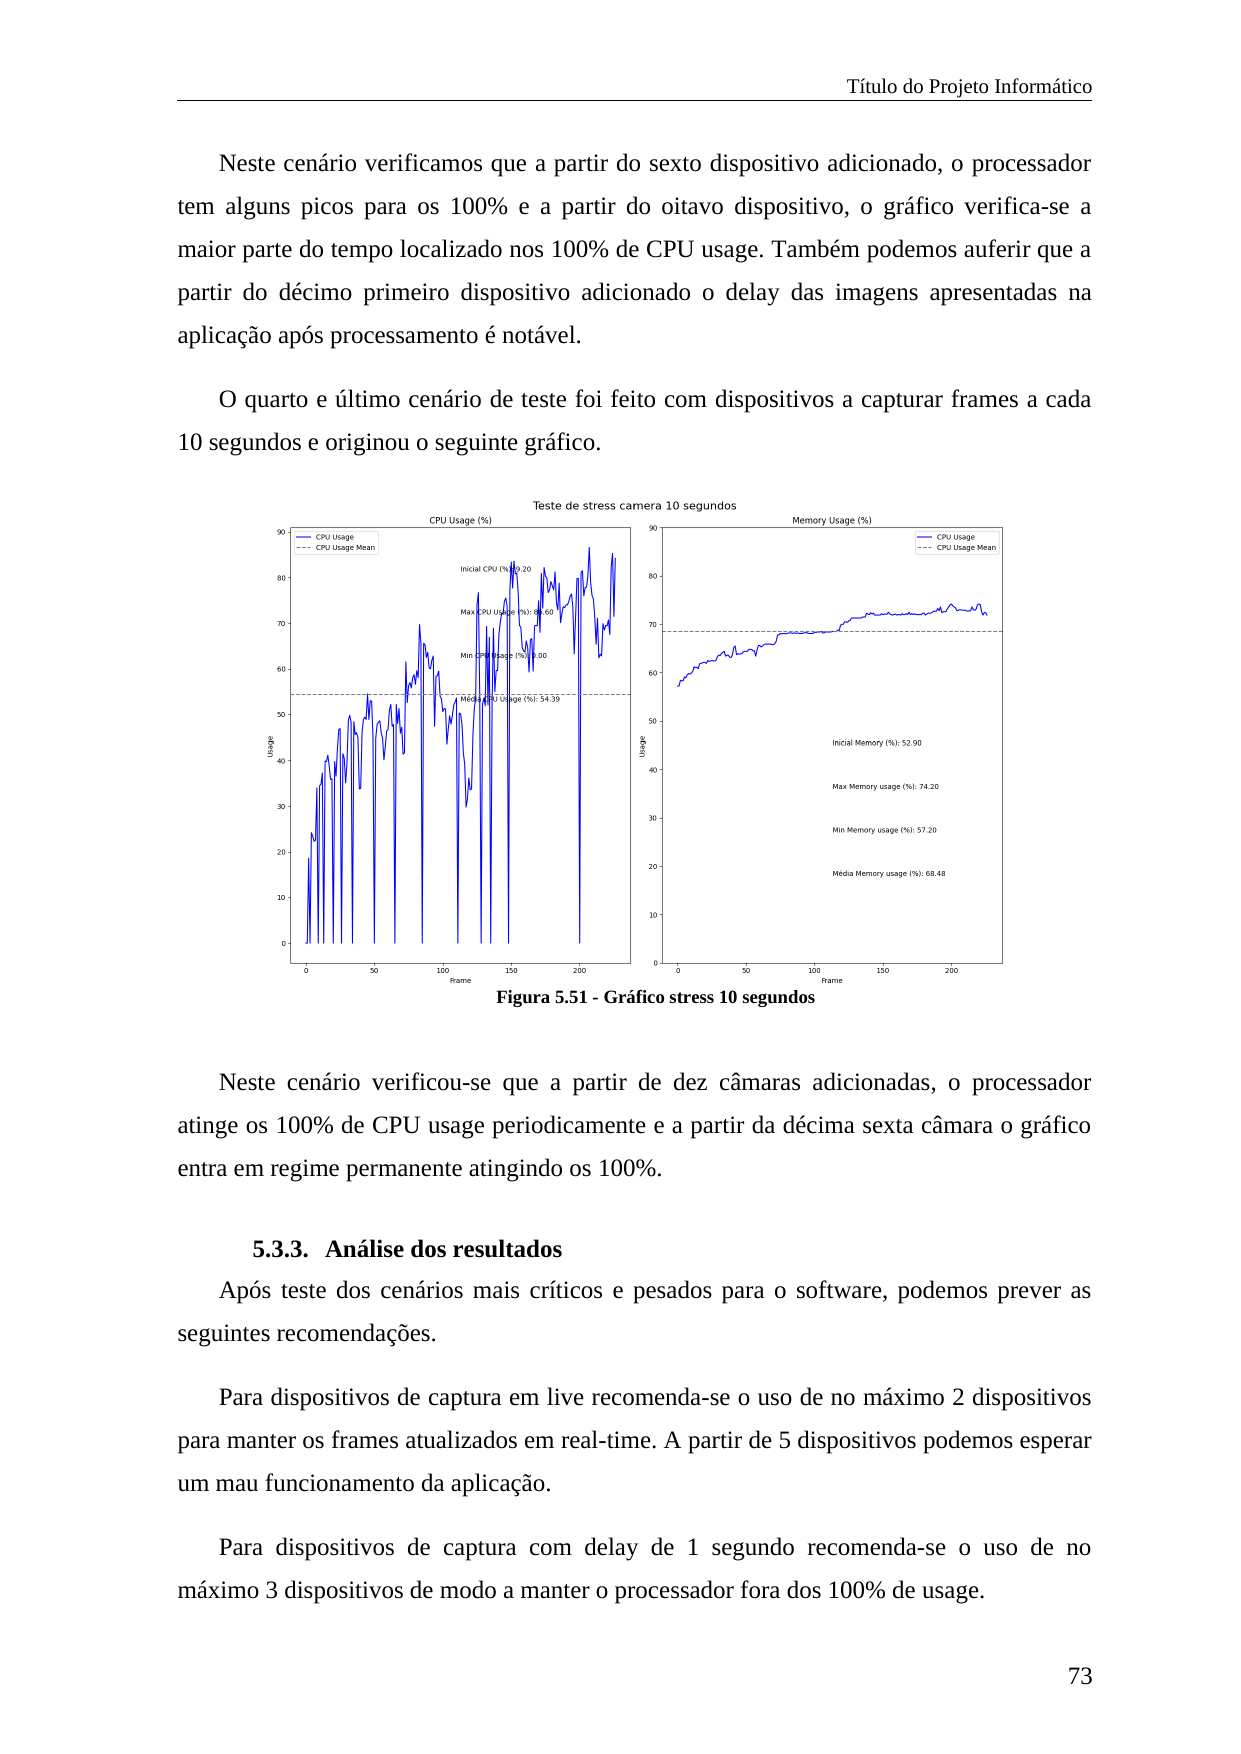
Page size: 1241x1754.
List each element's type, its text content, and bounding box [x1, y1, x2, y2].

text Para dispositivos de captura em live recomenda-se o uso de no máximo 2 dispositivos para manter os frames atualizados em real-time. A partir de 5 dispositivos podemos esperar um mau funcionamento da aplicação. [177, 1382, 1092, 1497]
text Após teste dos cenários mais críticos e pesados para o software, podemos prever as seguintes recomendações. [177, 1275, 1092, 1347]
text Neste cenário verificamos que a partir do sexto dispositivo adicionado, o processador tem alguns picos para os 100% e a partir do oitavo dispositivo, o gráfico verifica-se a maior parte do tempo localizado nos 100% de CPU usage. Também podemos auferir que a partir do décimo primeiro dispositivo adicionado o delay das imagens apresentadas na aplicação após processamento é notável. [177, 148, 1092, 349]
text Para dispositivos de captura com delay de 1 segundo recomenda-se o uso de no máximo 3 dispositivos de modo a manter o processador fora dos 100% de usage. [177, 1532, 1092, 1604]
subtitle Análise dos resultados [252, 1234, 1092, 1262]
text O quarto e último cenário de teste foi feito com dispositivos a capturar frames a cada 10 segundos e originou o seguinte gráfico. [177, 384, 1092, 456]
text Neste cenário verificou-se que a partir de dez câmaras adicionadas, o processador atinge os 100% de CPU usage periodicamente e a partir da décima sexta câmara o gráfico entra em regime permanente atingindo os 100%. [177, 1067, 1092, 1182]
picture [259, 491, 1010, 985]
